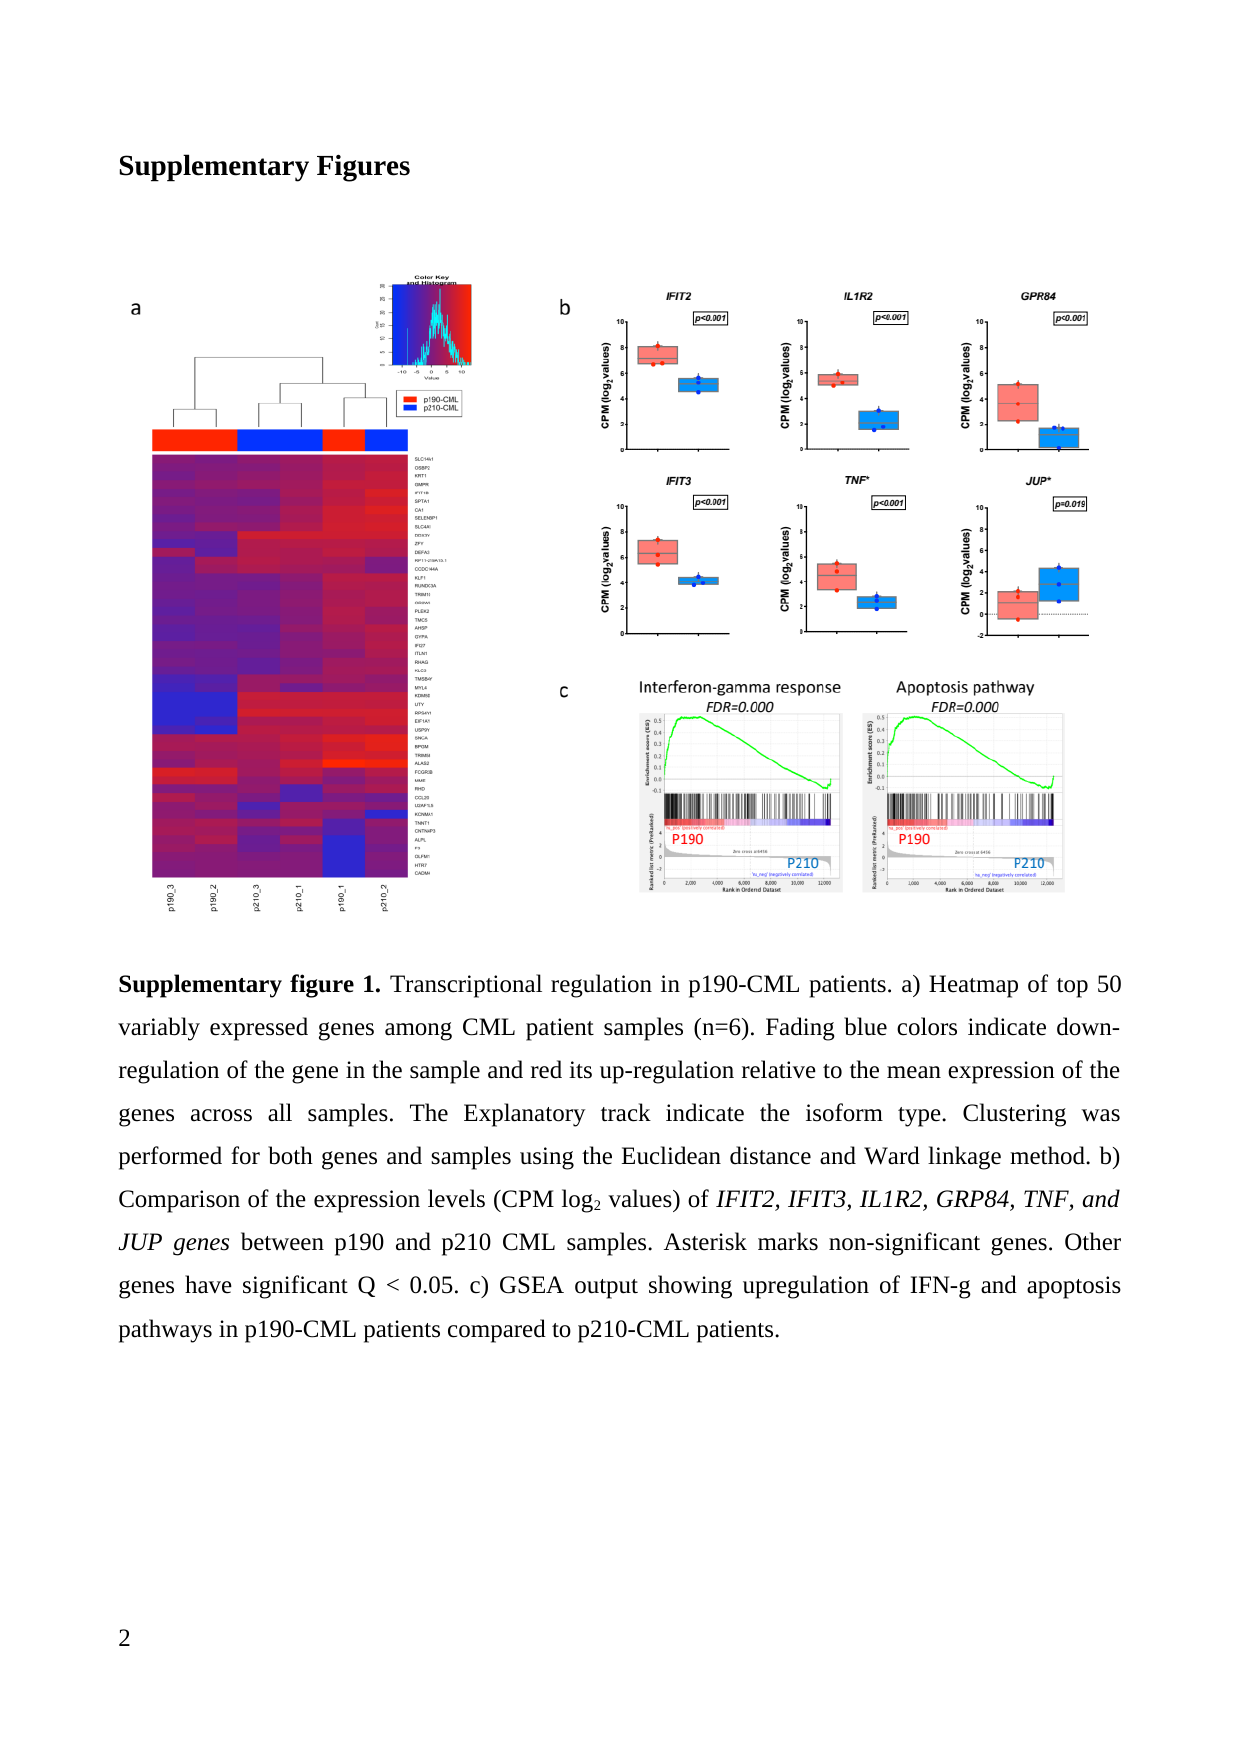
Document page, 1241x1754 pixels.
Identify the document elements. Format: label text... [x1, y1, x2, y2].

text Supplementary figure 1. Transcriptional regulation in p190-CML patients. a) Heatmap of top 50 variably expressed genes among CML patient samples (n=6). Fading blue colors indicate down-regulation of the gene in the sample and red its up-regulation relative to the mean expression of the genes across all samples. The Explanatory track indicate the isoform type. Clustering was performed for both genes and samples using the Euclidean distance and Ward linkage method. b) Comparison of the expression levels (CPM log2 values) of IFIT2, IFIT3, IL1R2, GRP84, TNF, and JUP genes between p190 and p210 CML samples. Asterisk marks non-significant genes. Other genes have significant Q < 0.05. c) GSEA output showing upregulation of IFN-g and apoptosis pathways in p190-CML patients compared to p210-CML patients. [118, 969, 1122, 1342]
text Supplementary Figures [118, 148, 1122, 181]
